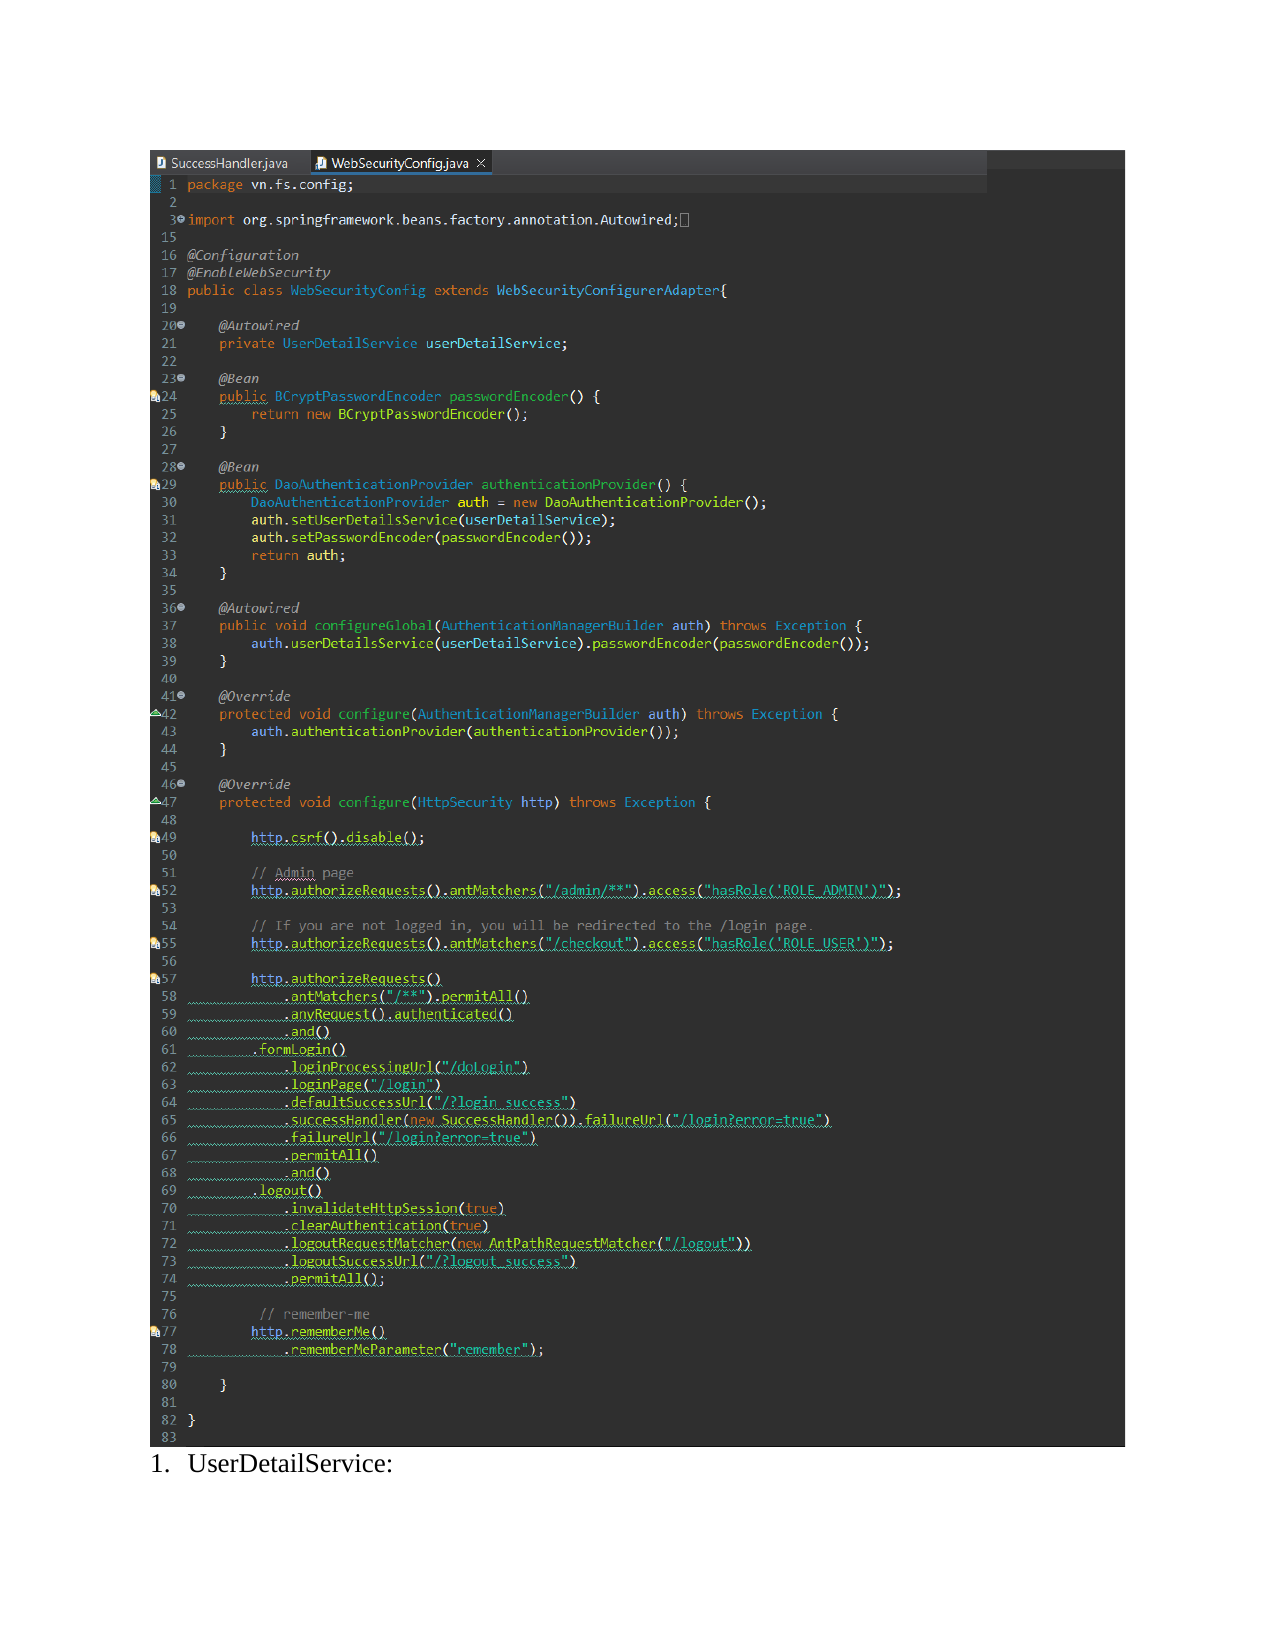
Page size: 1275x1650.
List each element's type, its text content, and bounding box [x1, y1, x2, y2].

picture [150, 150, 1125, 1447]
list UserDetailService: [150, 1447, 1125, 1478]
